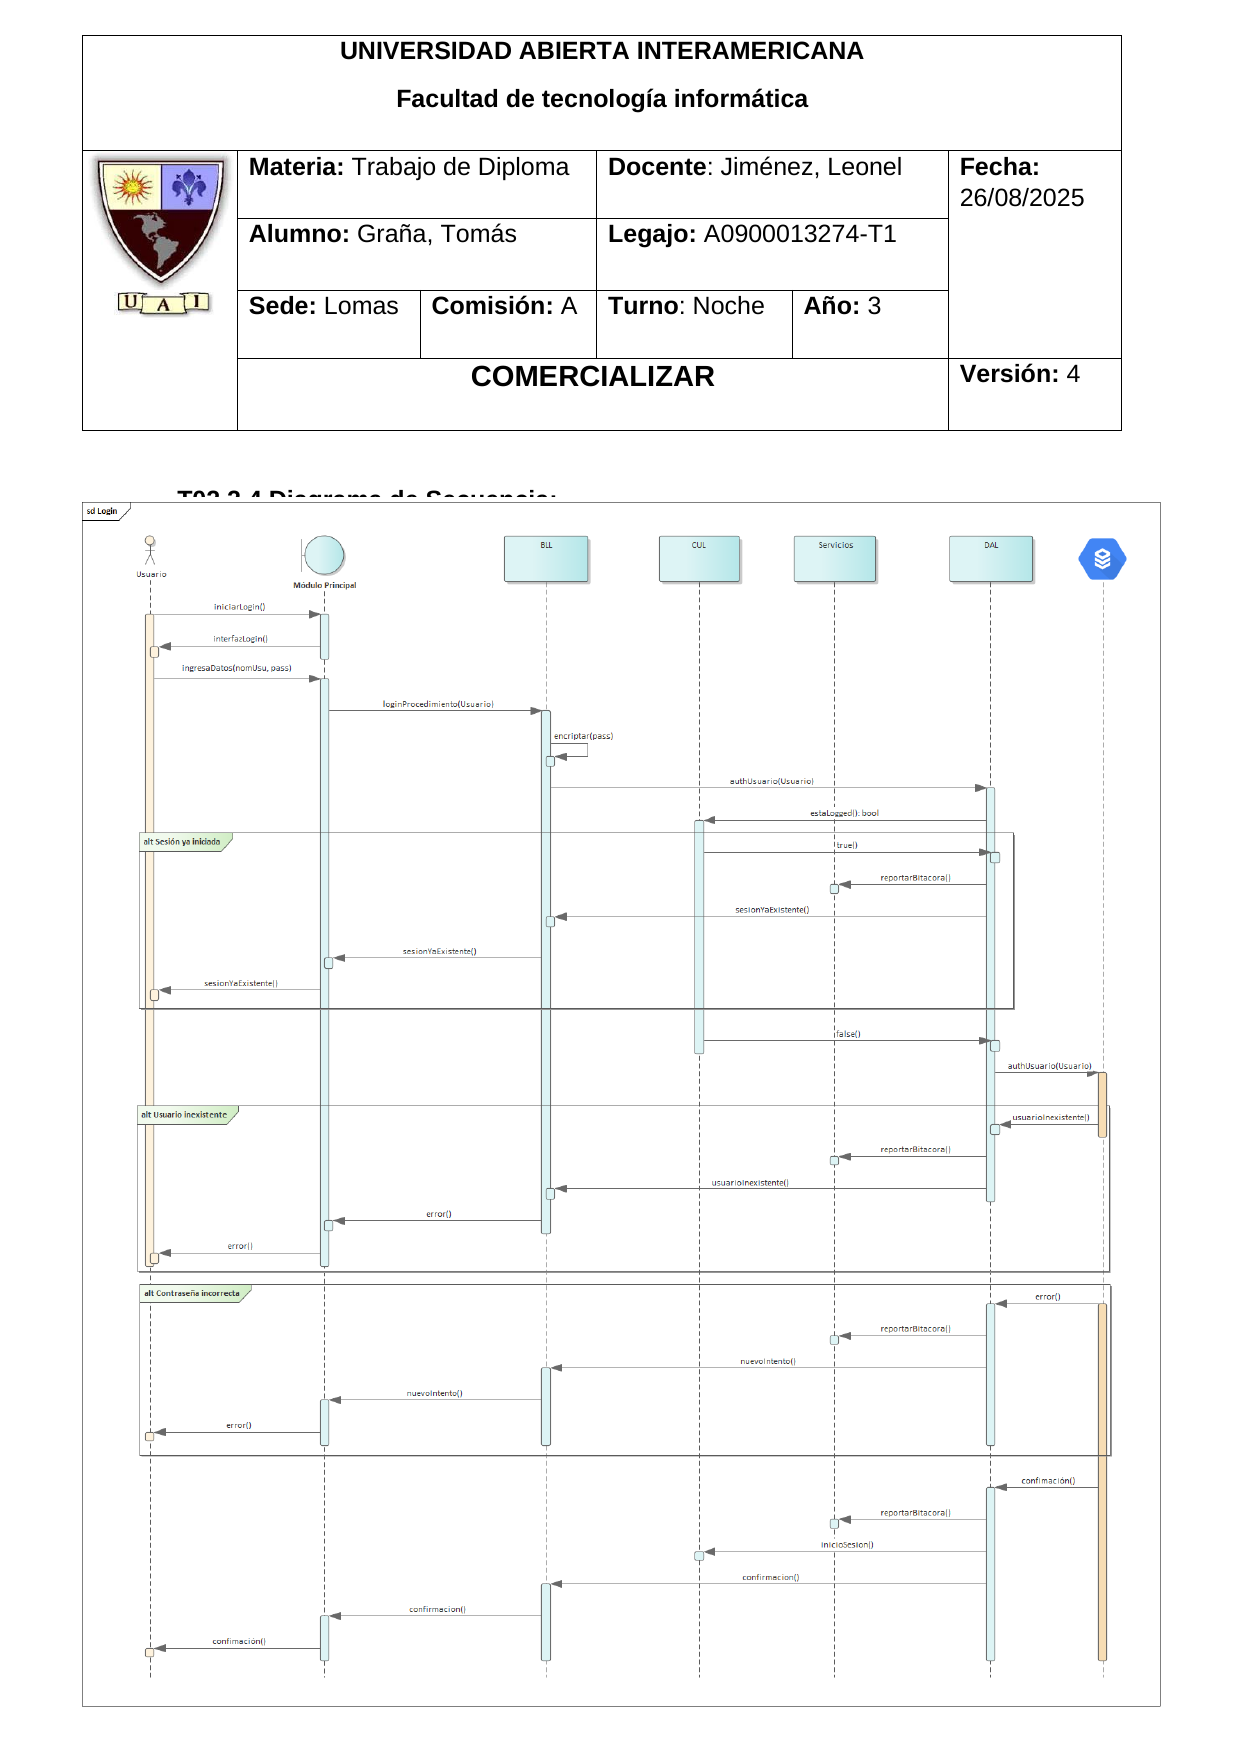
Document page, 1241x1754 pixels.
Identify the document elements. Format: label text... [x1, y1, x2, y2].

picture [87, 151, 234, 320]
picture [76, 497, 1164, 1711]
